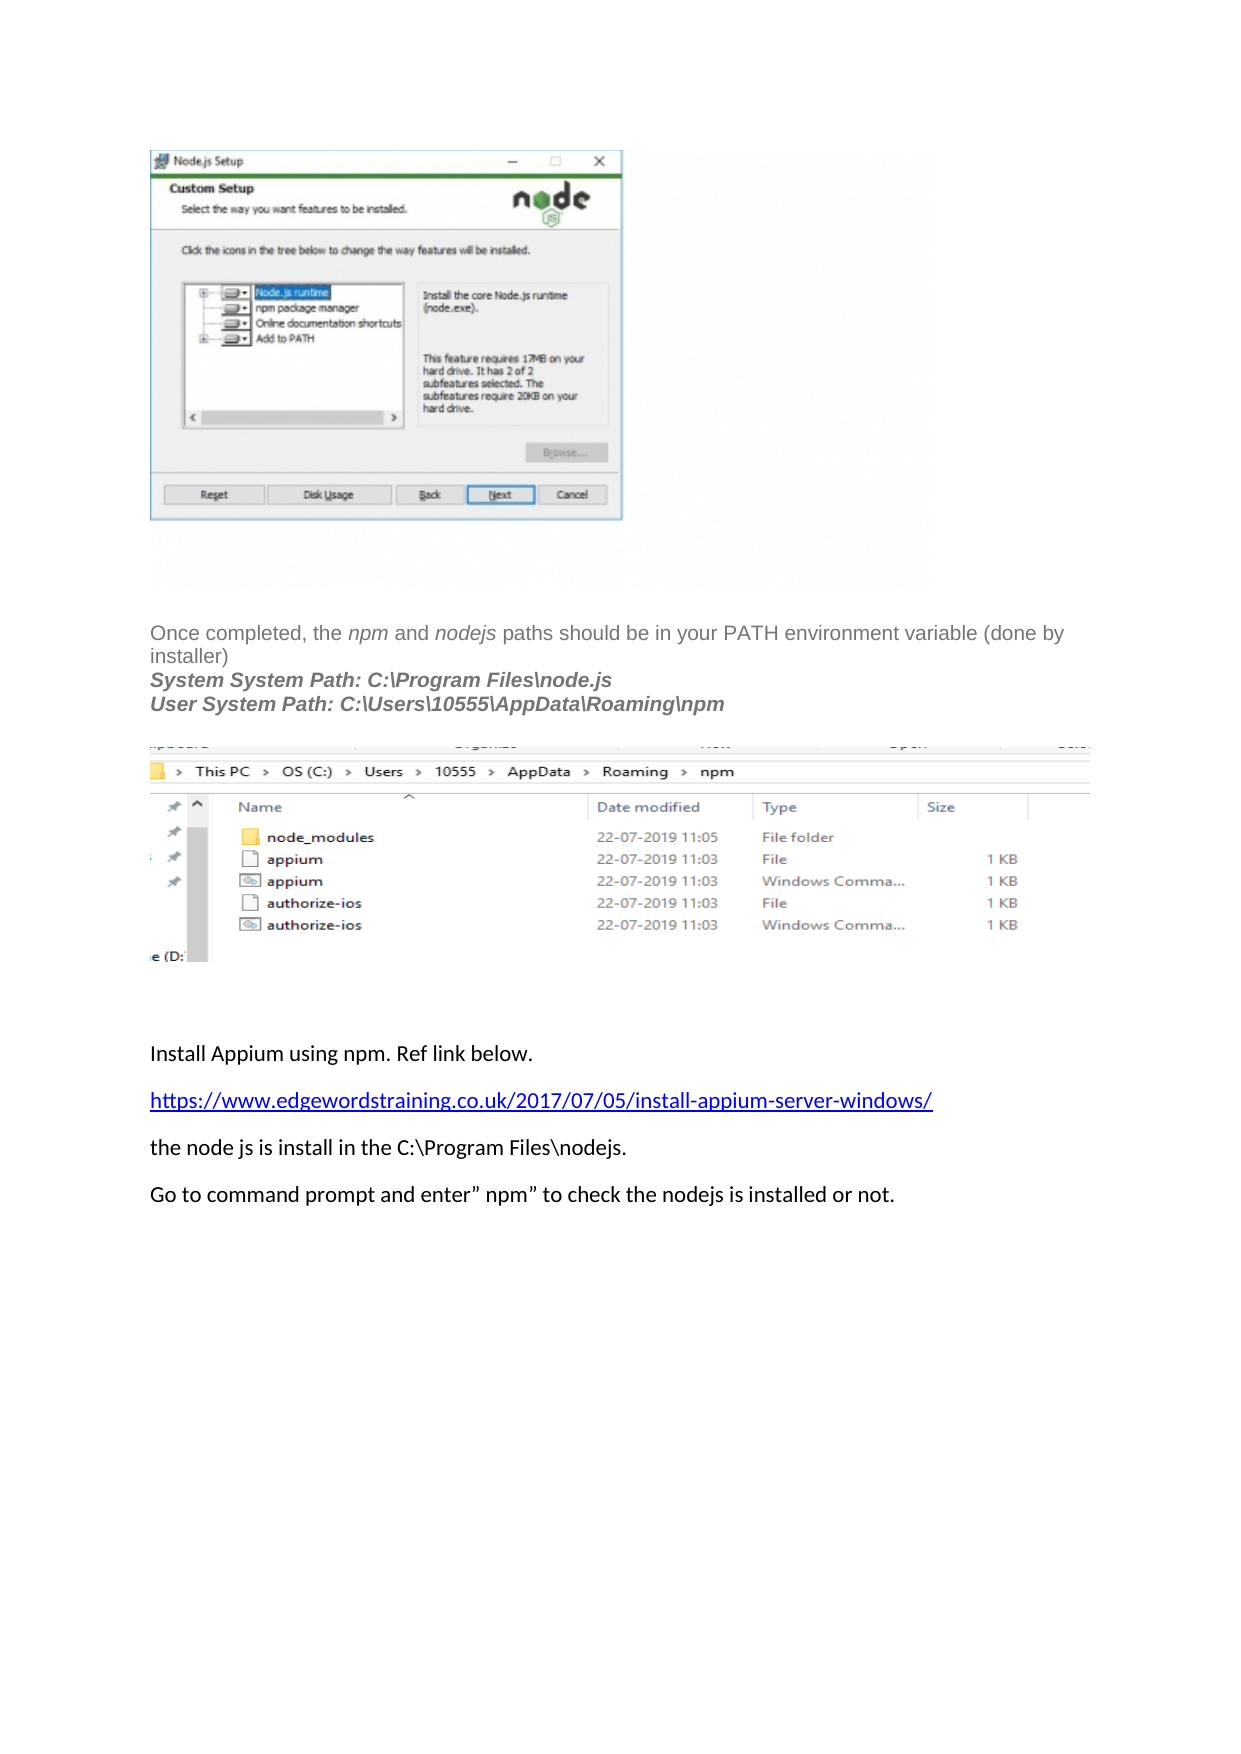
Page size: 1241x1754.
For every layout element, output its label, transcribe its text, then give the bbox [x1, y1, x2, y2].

text the node js is install in the C:\Program Files\nodejs. [150, 1133, 1090, 1161]
picture [150, 150, 932, 590]
text Once completed, the npm and nodejs paths should be in your PATH environment variable (done by installer) System System Path: C:\Program Files\node.js User System Path: C:\Users\10555\AppData\Roaming\npm [150, 620, 1090, 716]
picture [150, 747, 1091, 962]
text Install Appium using npm. Ref link below. [150, 1039, 1090, 1067]
text https://www.edgewordstraining.co.uk/2017/07/05/install-appium-server-windows/ [150, 1086, 1090, 1114]
text Go to command prompt and enter” npm” to check the nodejs is installed or not. [150, 1180, 1090, 1208]
